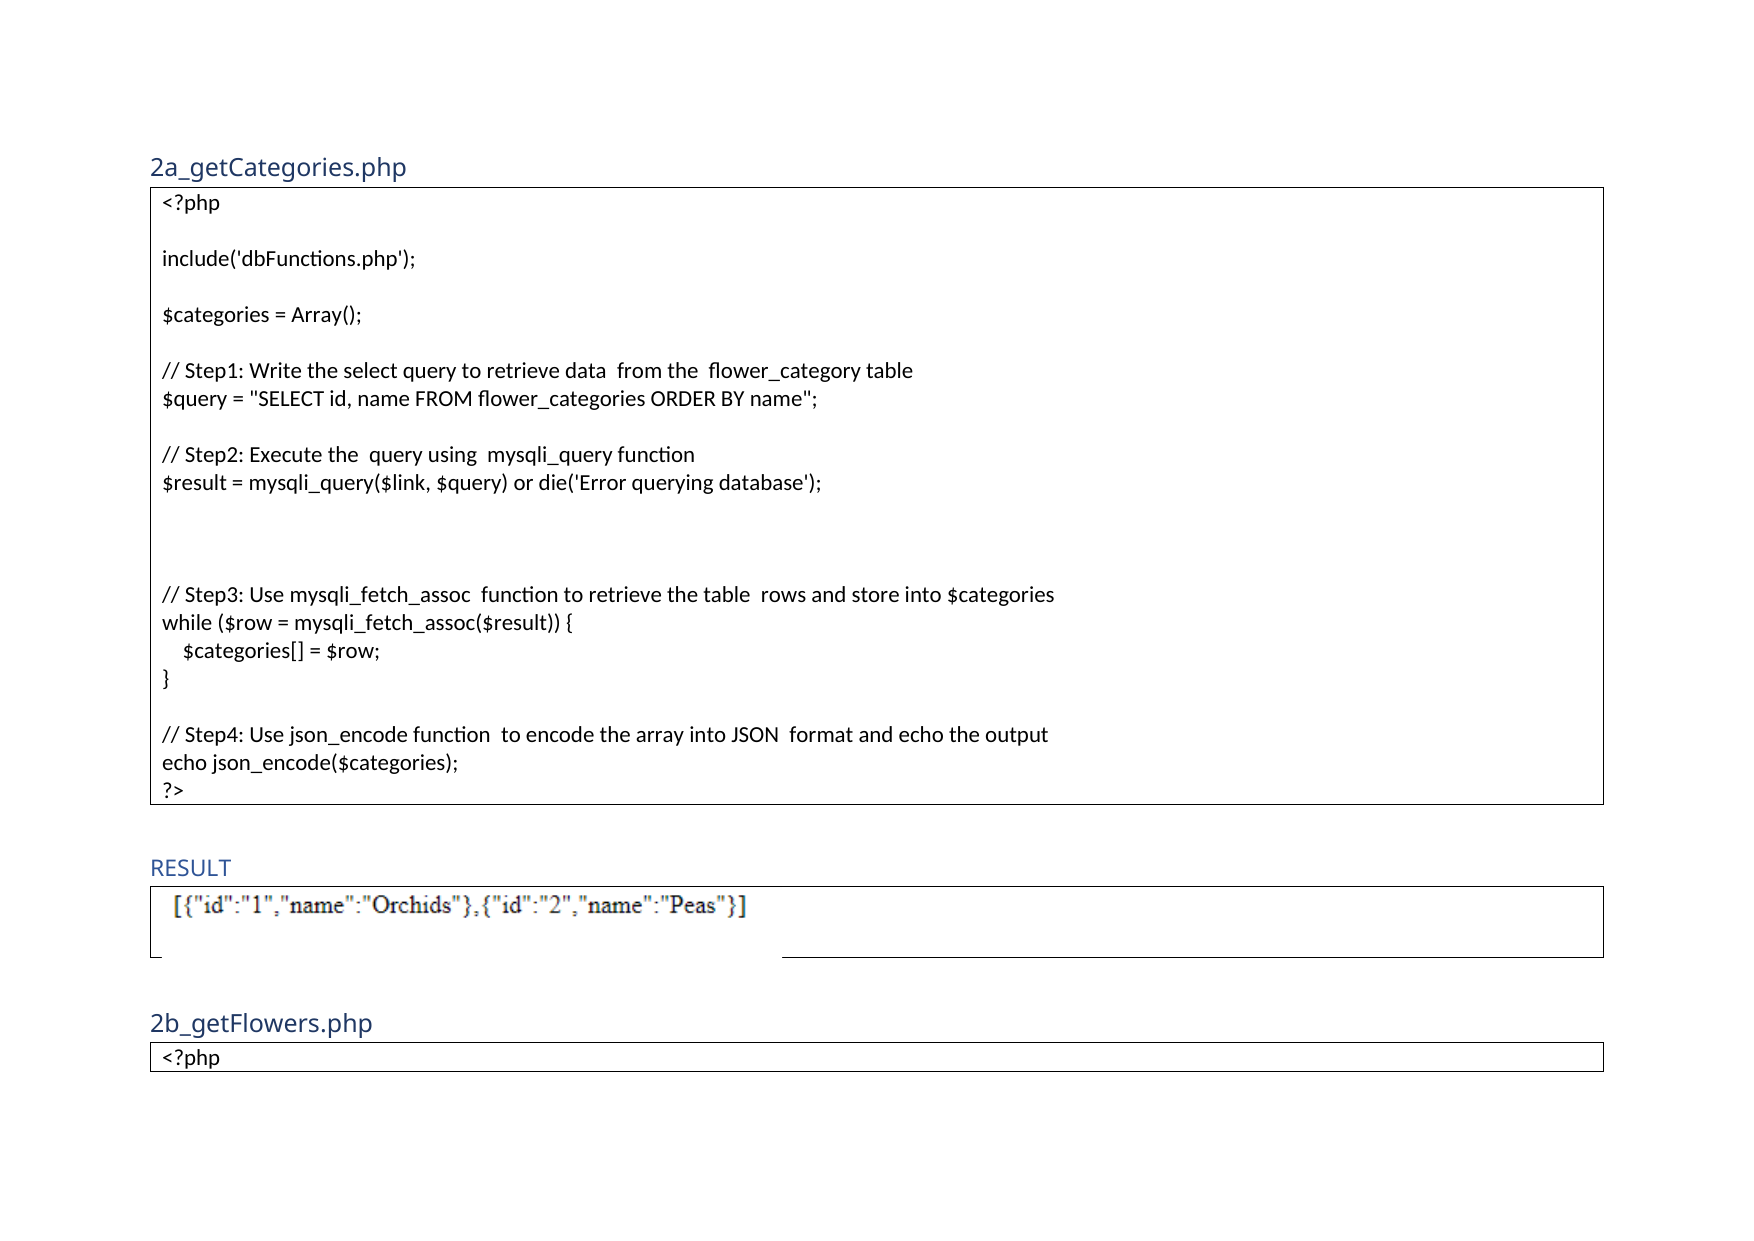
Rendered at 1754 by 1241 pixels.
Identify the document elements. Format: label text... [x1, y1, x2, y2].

subtitle 2b_getFlowers.php [150, 1005, 1604, 1039]
table_header [783, 887, 1603, 957]
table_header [151, 1043, 1603, 1071]
table_header [151, 887, 161, 957]
table_header <?php include('dbFunctions.php'); $categories = Array(); // Step1: Write the select query to retrieve data from the flower_category table $query = "SELECT id, name FROM flower_categories ORDER BY name"; // Step2: Execute the query using mysqli_query function $result = mysqli_query($link, $query) or die('Error querying database'); // Step3: Use mysqli_fetch_assoc function to retrieve the table rows and store into $categories while ($row = mysqli_fetch_assoc($result)) { $categories[] = $row; } // Step4: Use json_encode function to encode the array into JSON format and echo the output echo json_encode($categories); ?> [151, 188, 1603, 804]
picture [161, 887, 783, 958]
subtitle 2a_getCategories.php [150, 150, 1604, 184]
subtitle RESULT [150, 852, 1604, 883]
